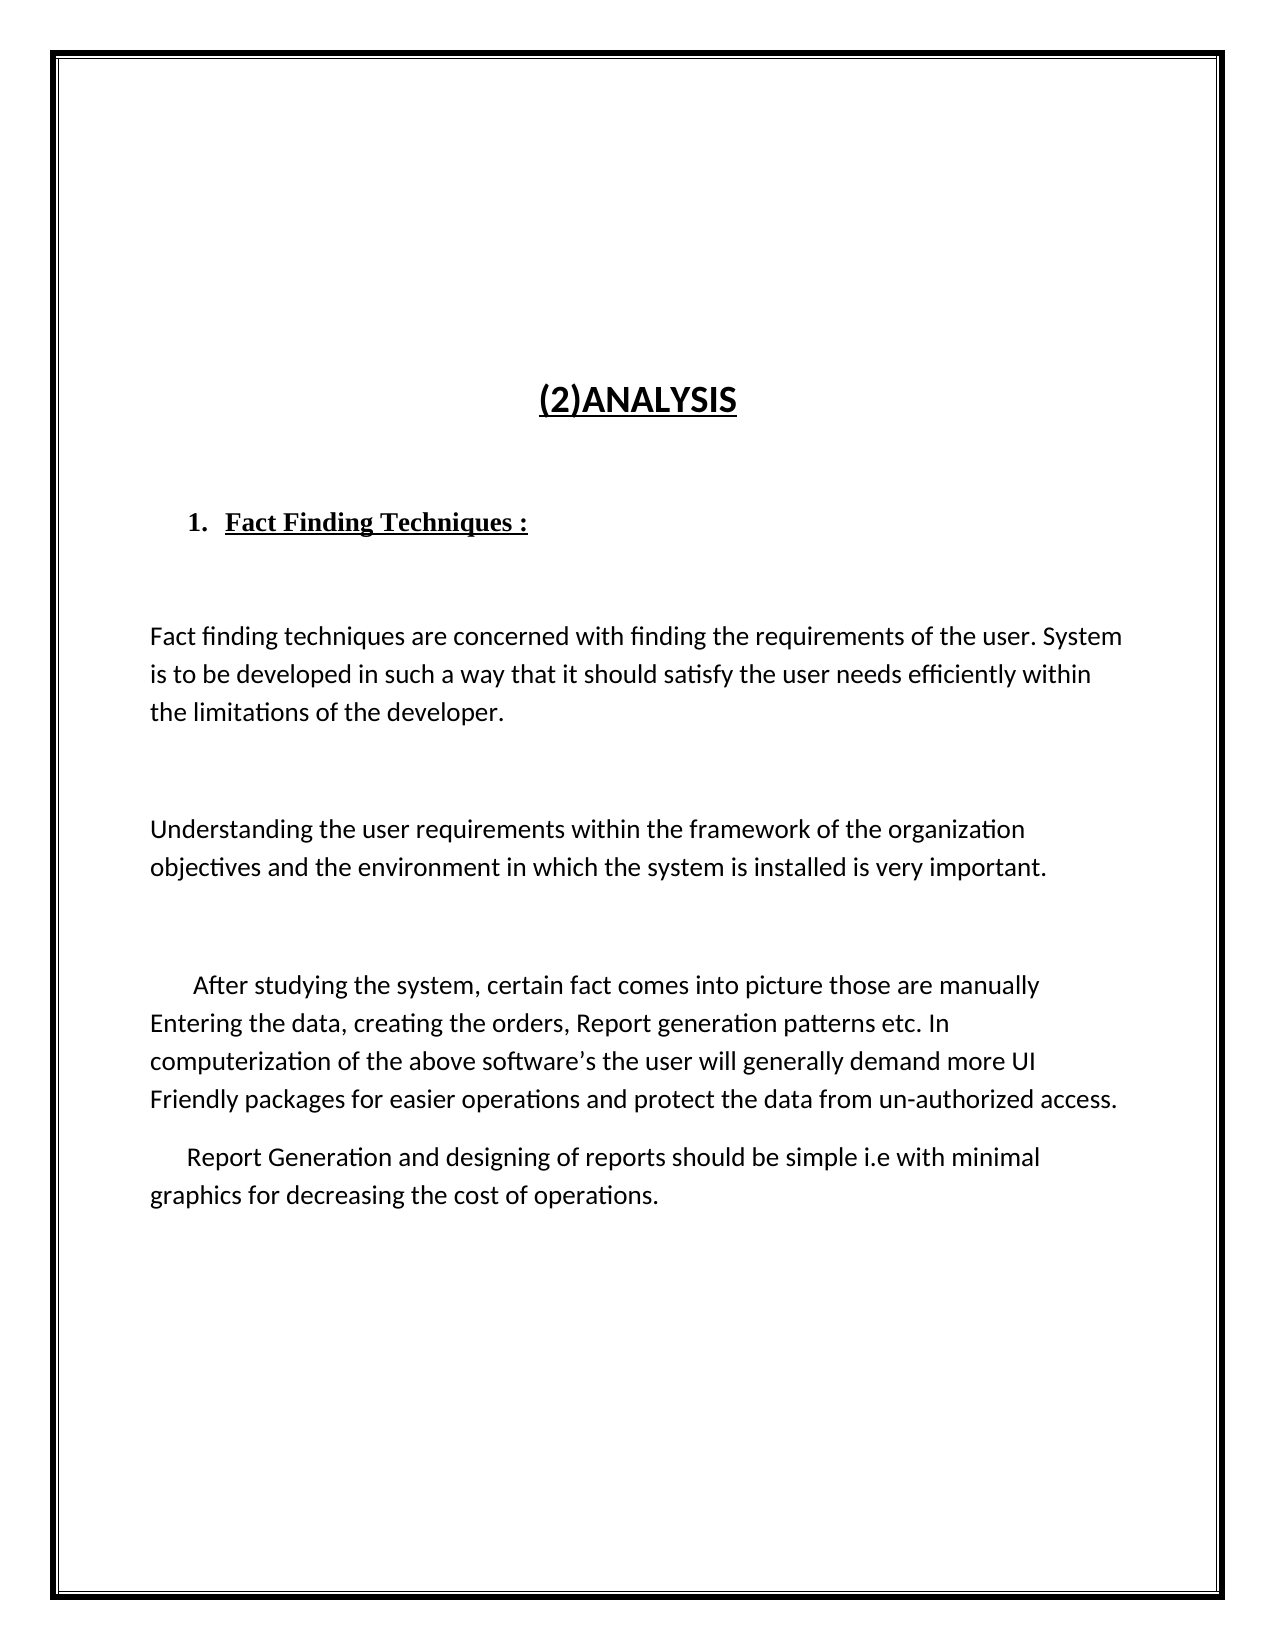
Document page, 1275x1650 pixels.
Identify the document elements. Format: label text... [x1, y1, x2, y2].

text (2)ANALYSIS [150, 375, 1125, 422]
text Understanding the user requirements within the framework of the organization objectives and the environment in which the system is installed is very important. [150, 813, 1125, 883]
text After studying the system, certain fact comes into picture those are manually Entering the data, creating the orders, Report generation patterns etc. In computerization of the above software’s the user will generally demand more UI Friendly packages for easier operations and protect the data from un-authorized access. [150, 968, 1125, 1115]
list Fact Finding Techniques : [187, 506, 1125, 537]
text Fact finding techniques are concerned with finding the requirements of the user. System is to be developed in such a way that it should satisfy the user needs efficiently within the limitations of the developer. [150, 619, 1125, 728]
text Report Generation and designing of reports should be simple i.e with minimal graphics for decreasing the cost of operations. [150, 1141, 1125, 1211]
